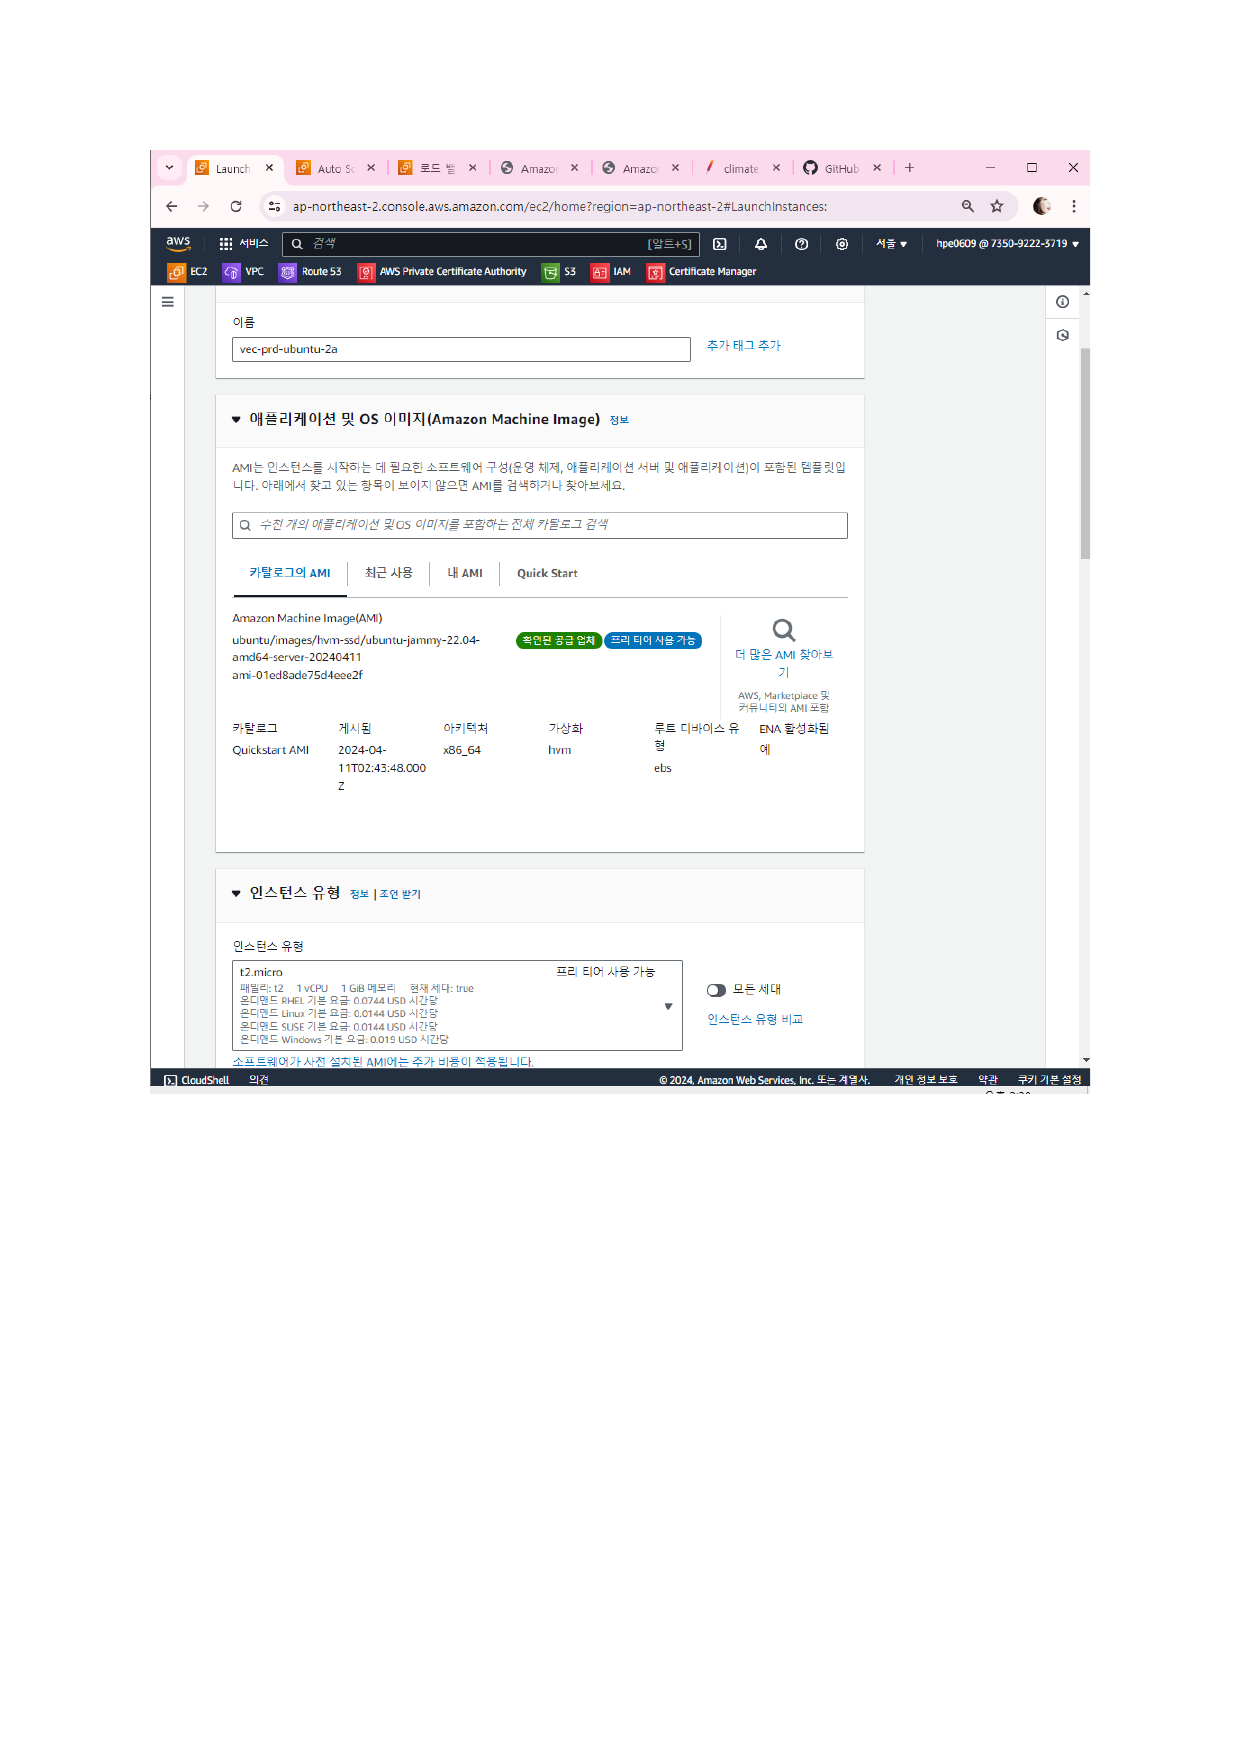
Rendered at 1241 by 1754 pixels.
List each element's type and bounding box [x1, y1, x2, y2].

picture [150, 150, 1091, 1094]
